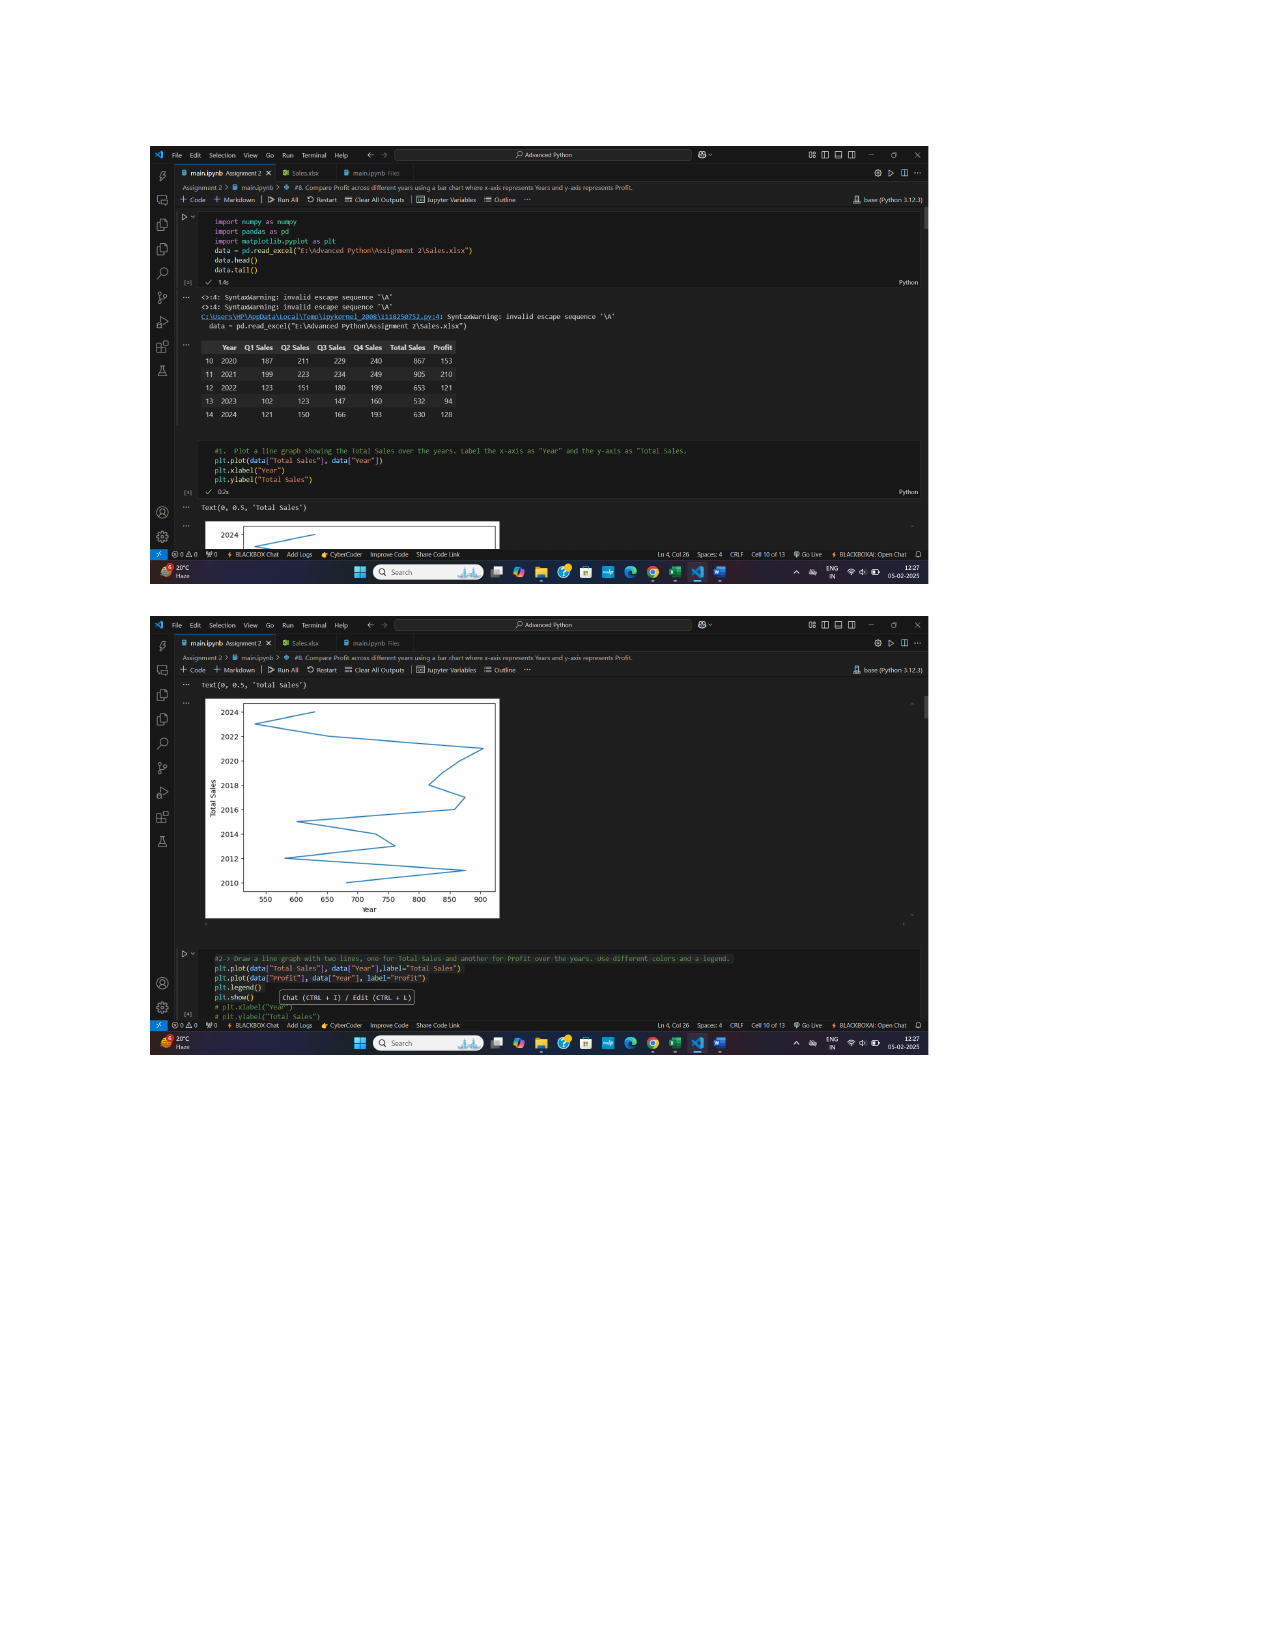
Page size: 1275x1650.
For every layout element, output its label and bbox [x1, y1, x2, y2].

picture [150, 616, 929, 1055]
picture [150, 146, 929, 584]
